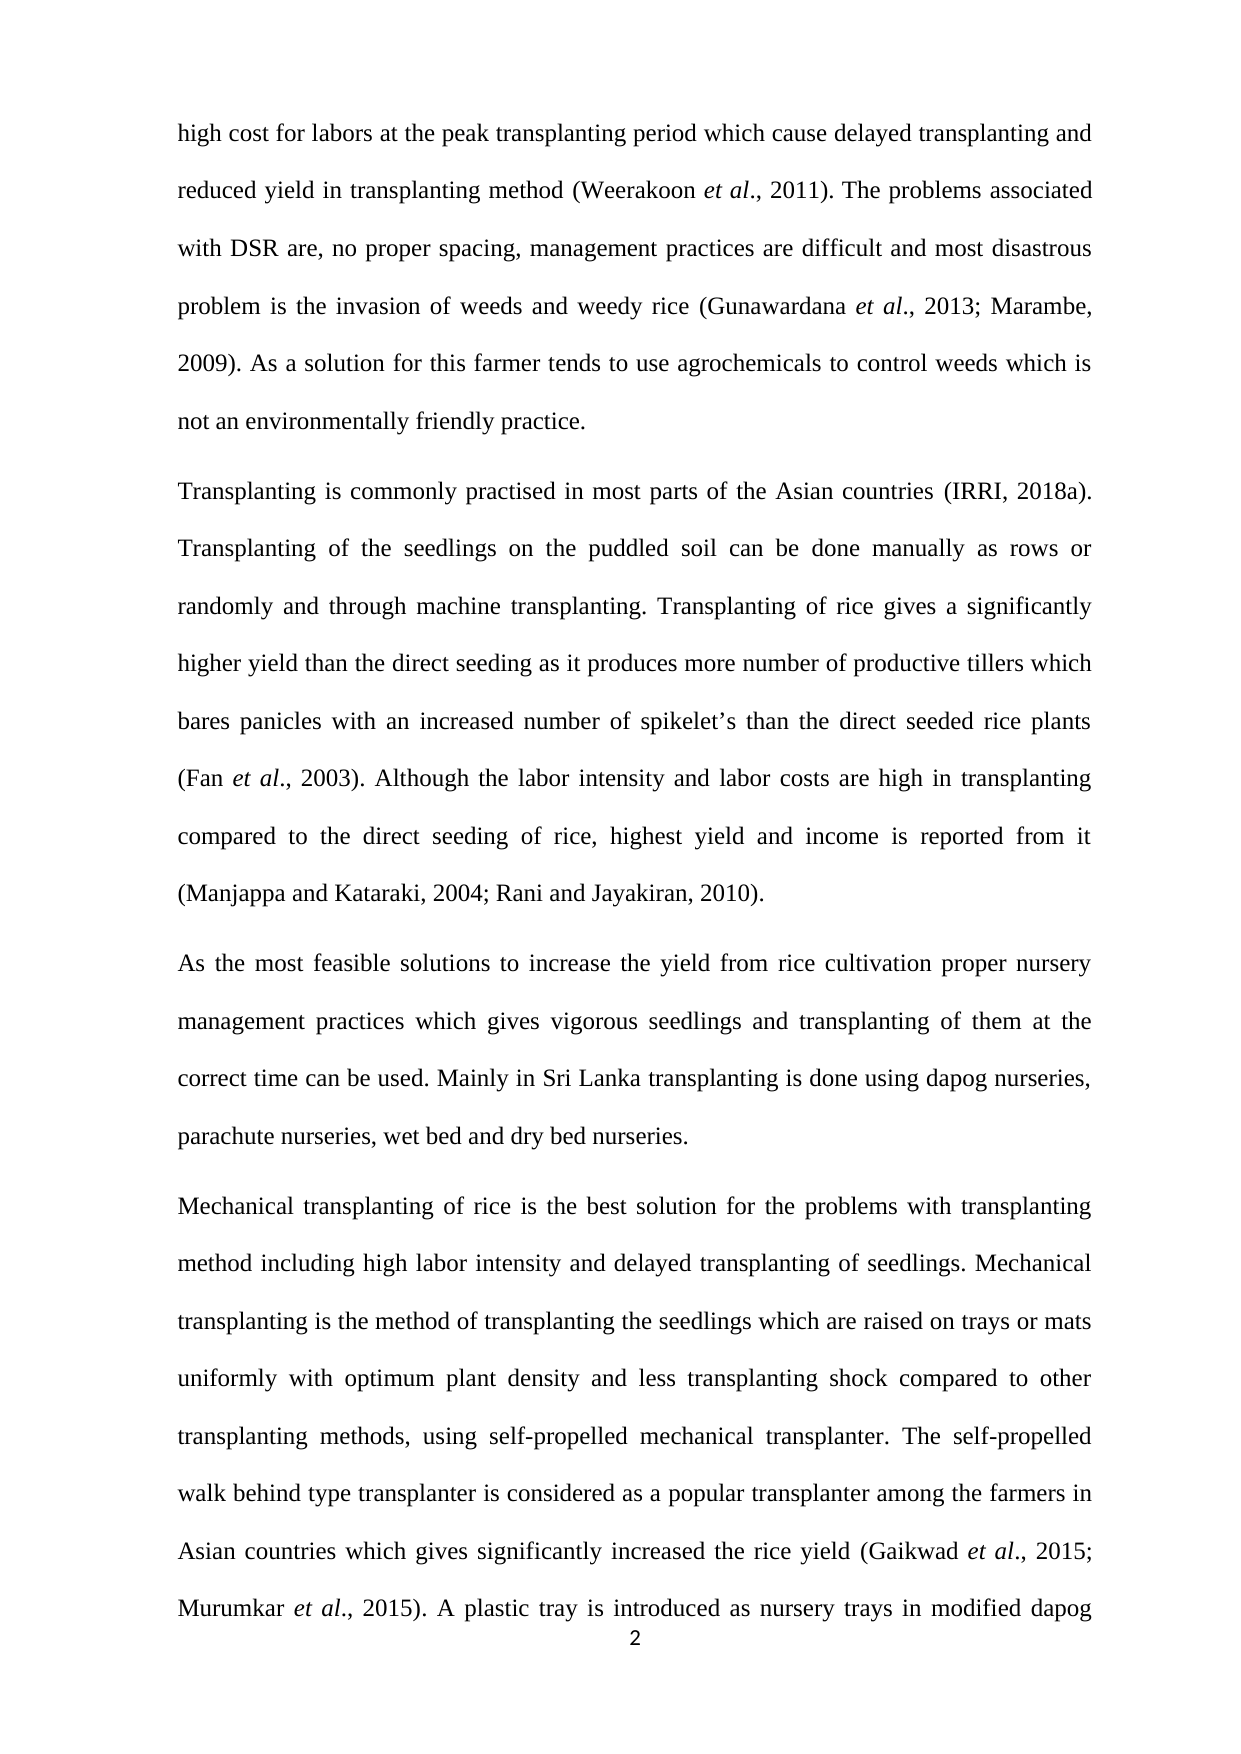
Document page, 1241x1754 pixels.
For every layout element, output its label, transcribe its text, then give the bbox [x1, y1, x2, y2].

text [177, 1191, 1092, 1622]
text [177, 118, 1092, 435]
text As the most feasible solutions to increase the yield from rice cultivation proper nursery management practices which gives vigorous seedlings and transplanting of them at the correct time can be used. Mainly in Sri Lanka transplanting is done using dapog nurseries, parachute nurseries, wet bed and dry bed nurseries. [177, 948, 1092, 1150]
text Transplanting is commonly practised in most parts of the Asian countries (IRRI, 2018a). Transplanting of the seedlings on the puddled soil can be done manually as rows or randomly and through machine transplanting. Transplanting of rice gives a significantly higher yield than the direct seeding as it produces more number of productive tillers which bares panicles with an increased number of spikelet’s than the direct seeded rice plants (Fan et al., 2003). Although the labor intensity and labor costs are high in transplanting compared to the direct seeding of rice, highest yield and income is reported from it (Manjappa and Kataraki, 2004; Rani and Jayakiran, 2010). [177, 476, 1092, 907]
